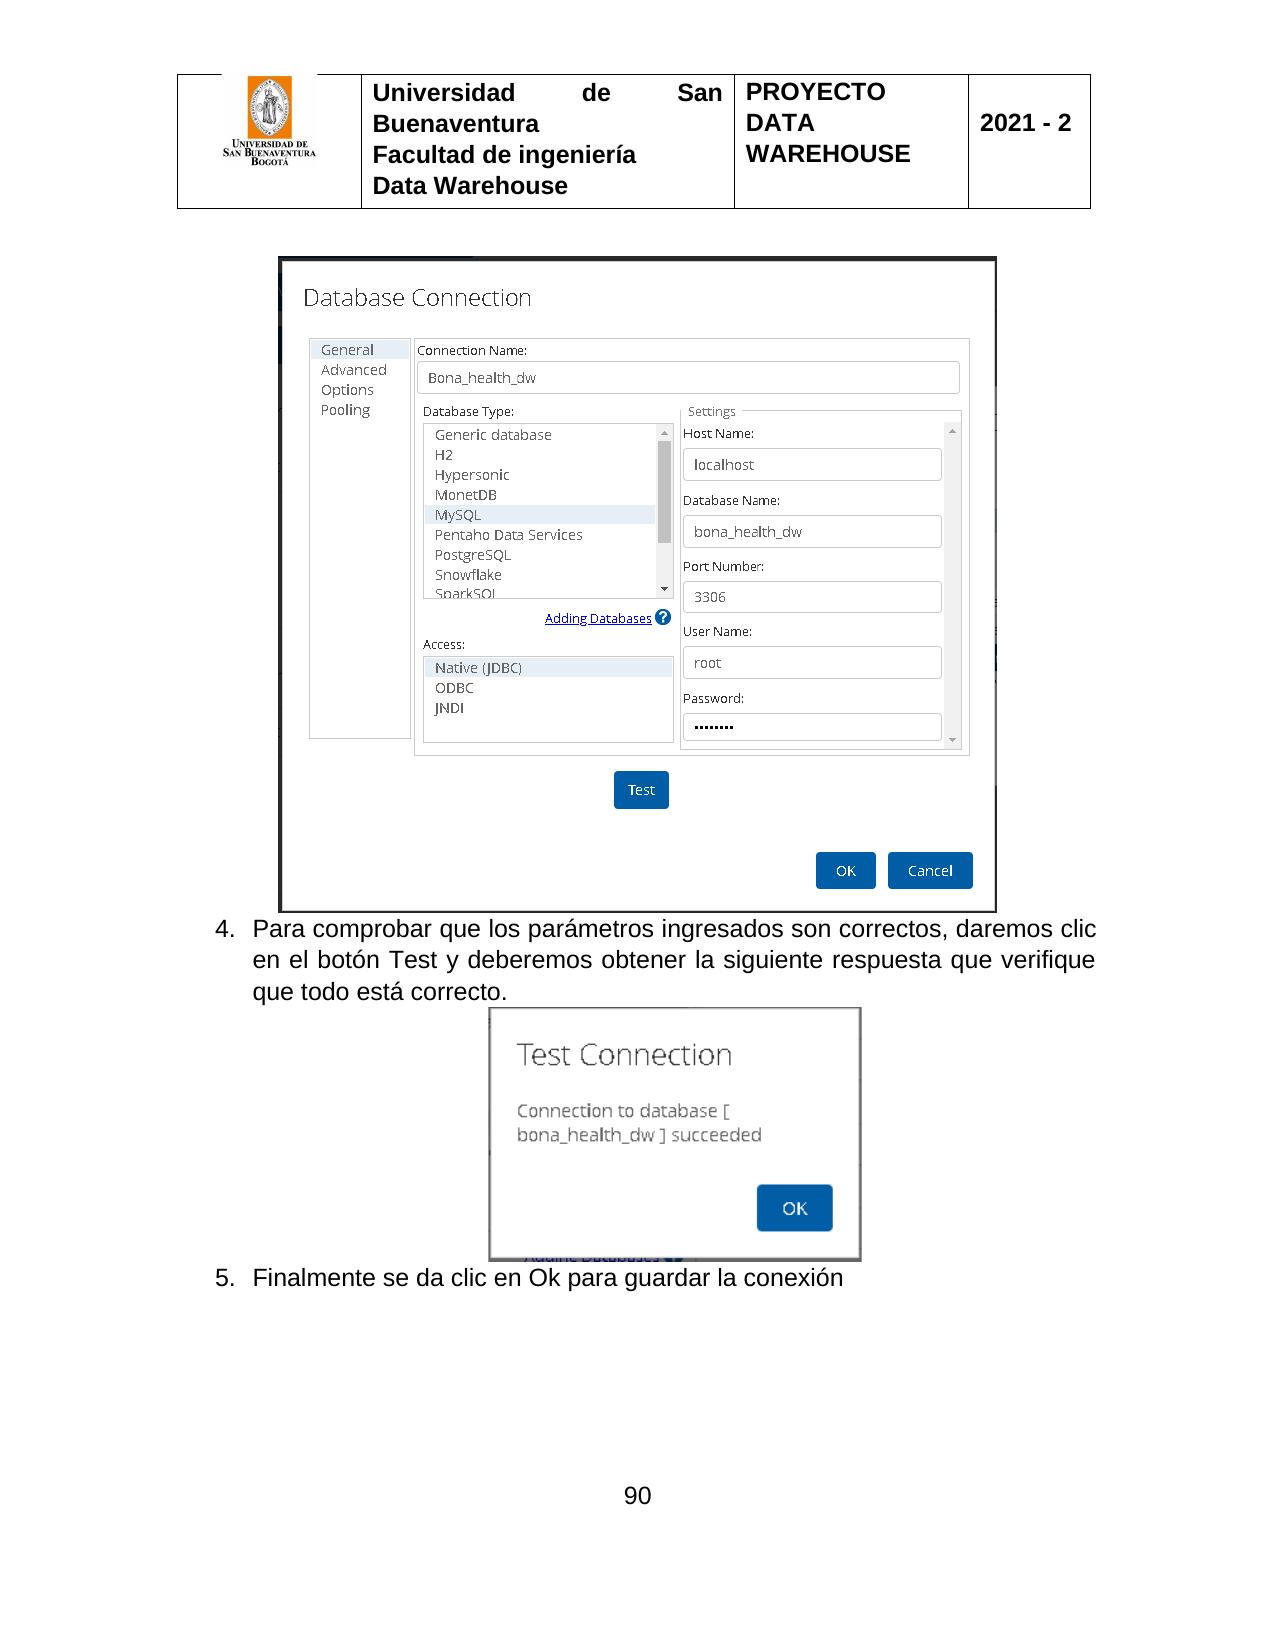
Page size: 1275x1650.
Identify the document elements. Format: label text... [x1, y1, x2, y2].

list Finalmente se da clic en Ok para guardar la conexión [215, 1263, 1098, 1292]
list Para comprobar que los parámetros ingresados son correctos, daremos clic en el botón Test y deberemos obtener la siguiente respuesta que verifique que todo está correcto. [215, 914, 1098, 1005]
picture [221, 74, 318, 170]
picture [488, 1007, 862, 1262]
picture [278, 256, 997, 913]
